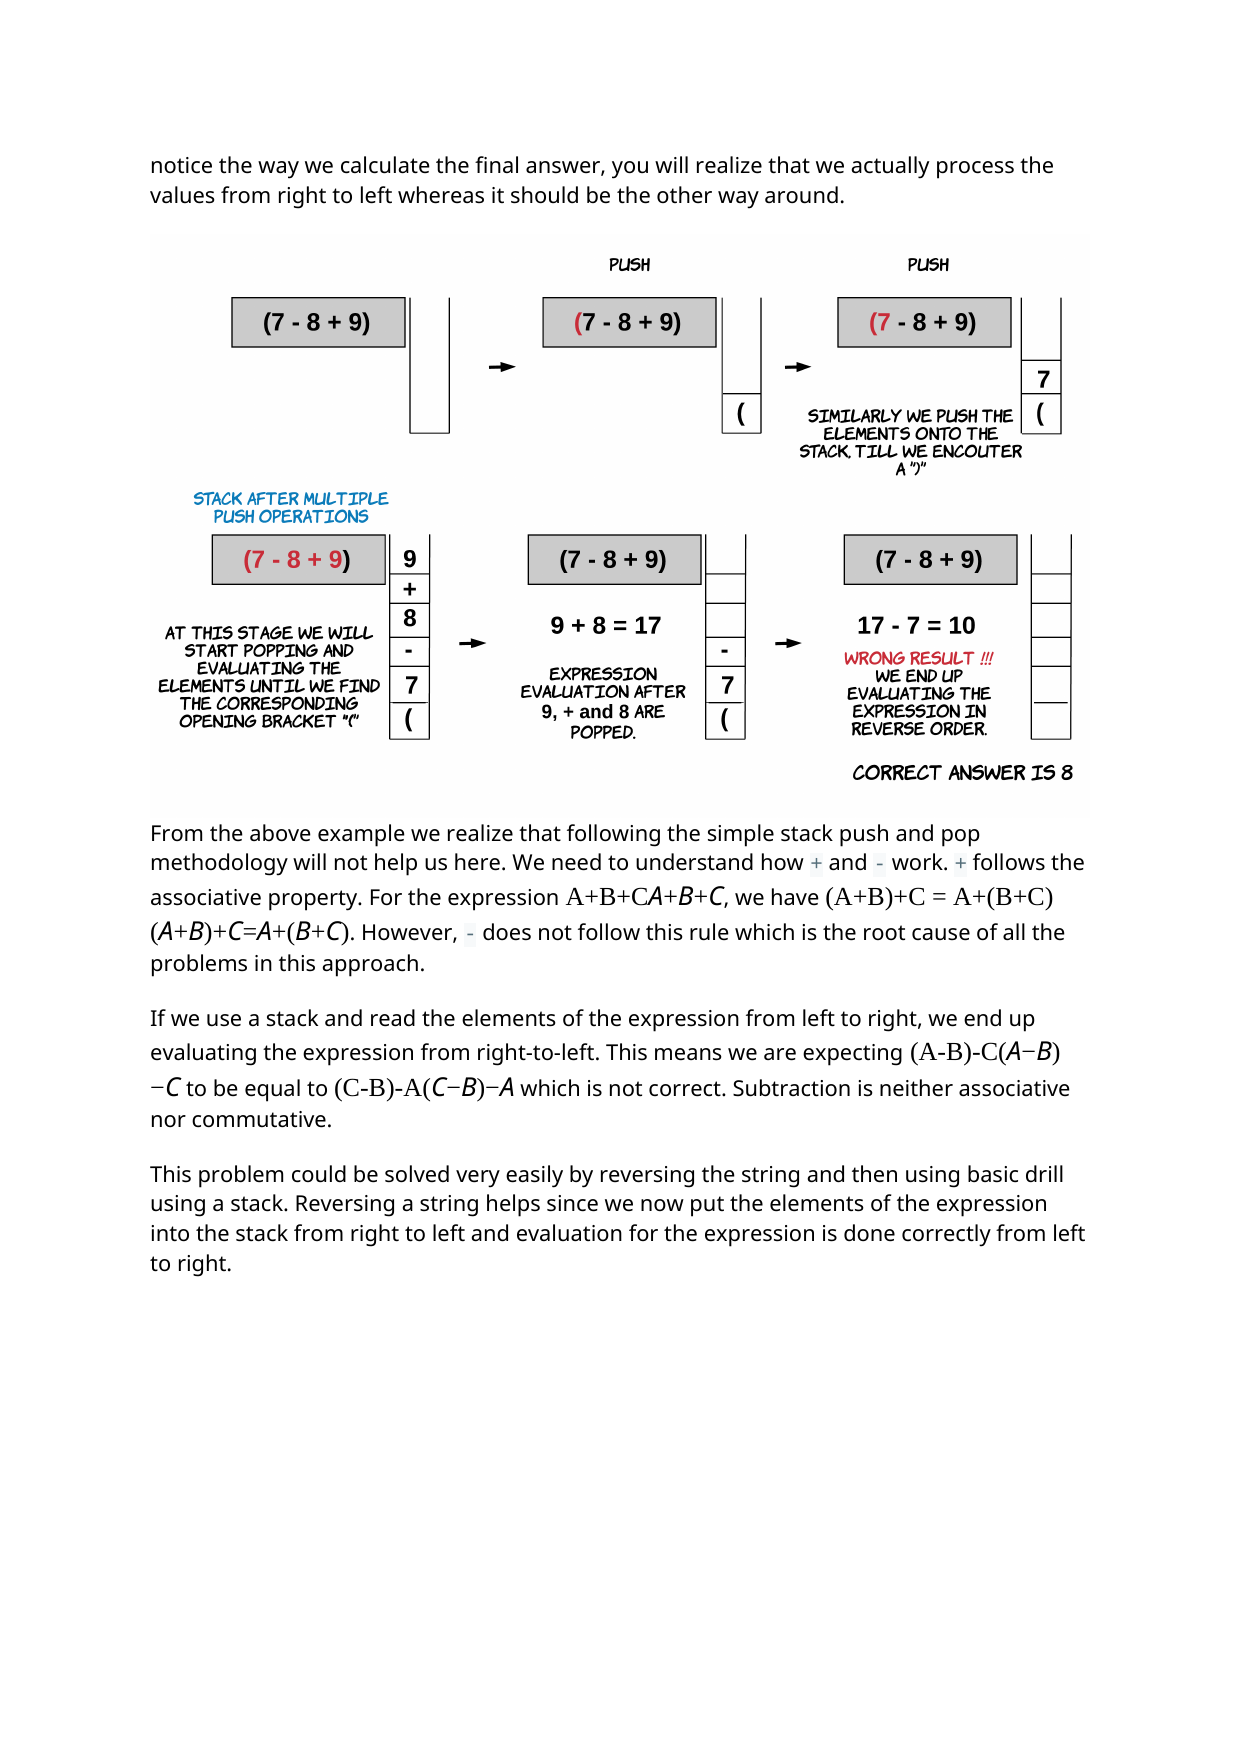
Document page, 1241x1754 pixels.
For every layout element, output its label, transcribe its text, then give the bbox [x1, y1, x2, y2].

picture [150, 234, 1091, 818]
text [150, 150, 1090, 209]
text From the above example we realize that following the simple stack push and pop methodology will not help us here. We need to understand how + and - work. + follows the associative property. For the expression A+B+CA+B+C, we have (A+B)+C = A+(B+C)(A+B)+C=A+(B+C). However, - does not follow this rule which is the root cause of all the problems in this approach. [150, 818, 1090, 978]
text If we use a stack and read the elements of the expression from left to right, we end up evaluating the expression from right-to-left. This means we are expecting (A-B)-C(A−B)−C to be equal to (C-B)-A(C−B)−A which is not correct. Subtraction is neither associative nor commutative. [150, 1003, 1090, 1133]
text This problem could be solved very easily by reversing the string and then using basic drill using a stack. Reversing a string helps since we now put the elements of the expression into the stack from right to left and evaluation for the expression is done correctly from left to right. [150, 1158, 1090, 1278]
